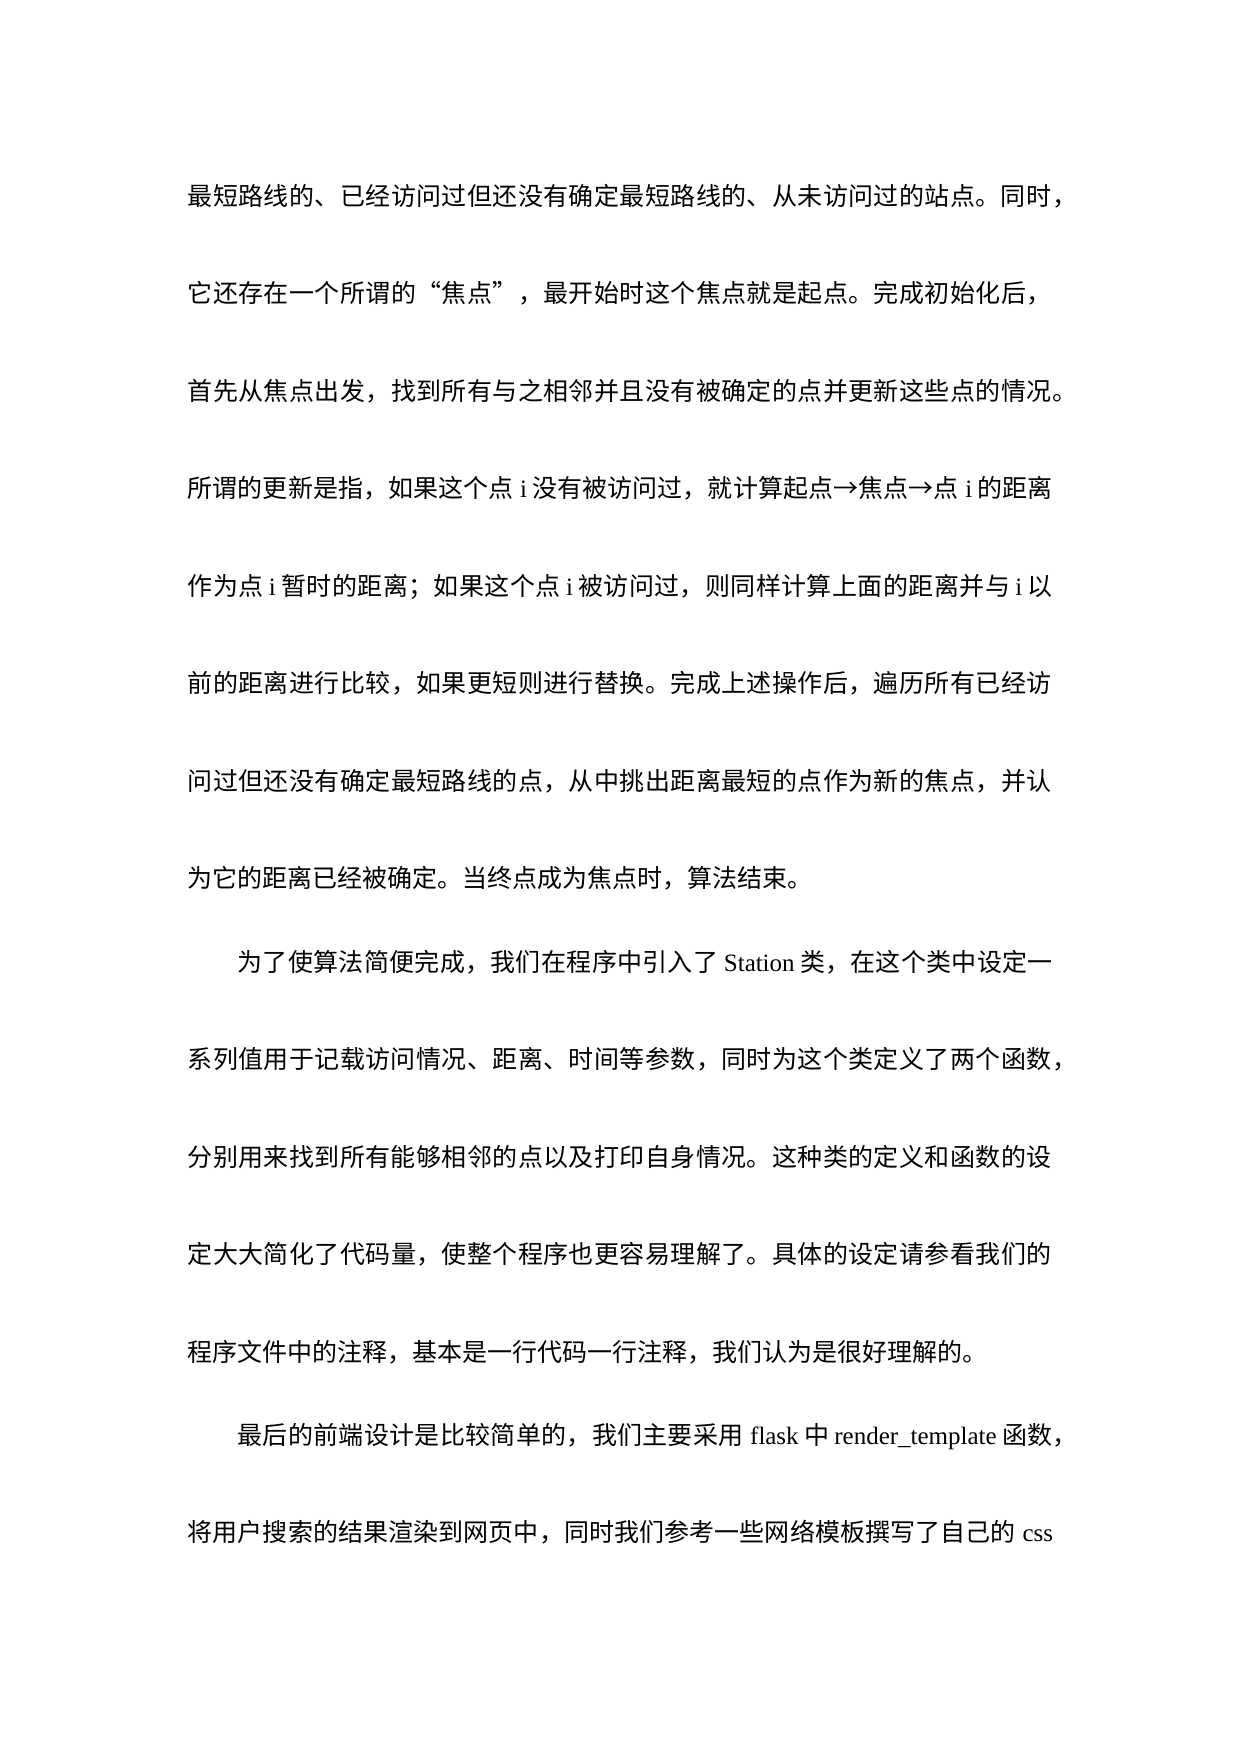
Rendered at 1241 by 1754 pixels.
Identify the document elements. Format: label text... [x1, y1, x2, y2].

text 为了使算法简便完成，我们在程序中引入了Station类，在这个类中设定一系列值用于记载访问情况、距离、时间等参数，同时为这个类定义了两个函数，分别用来找到所有能够相邻的点以及打印自身情况。这种类的定义和函数的设定大大简化了代码量，使整个程序也更容易理解了。具体的设定请参看我们的程序文件中的注释，基本是一行代码一行注释，我们认为是很好理解的。 [187, 928, 1053, 1383]
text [187, 1401, 1053, 1563]
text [187, 162, 1053, 909]
